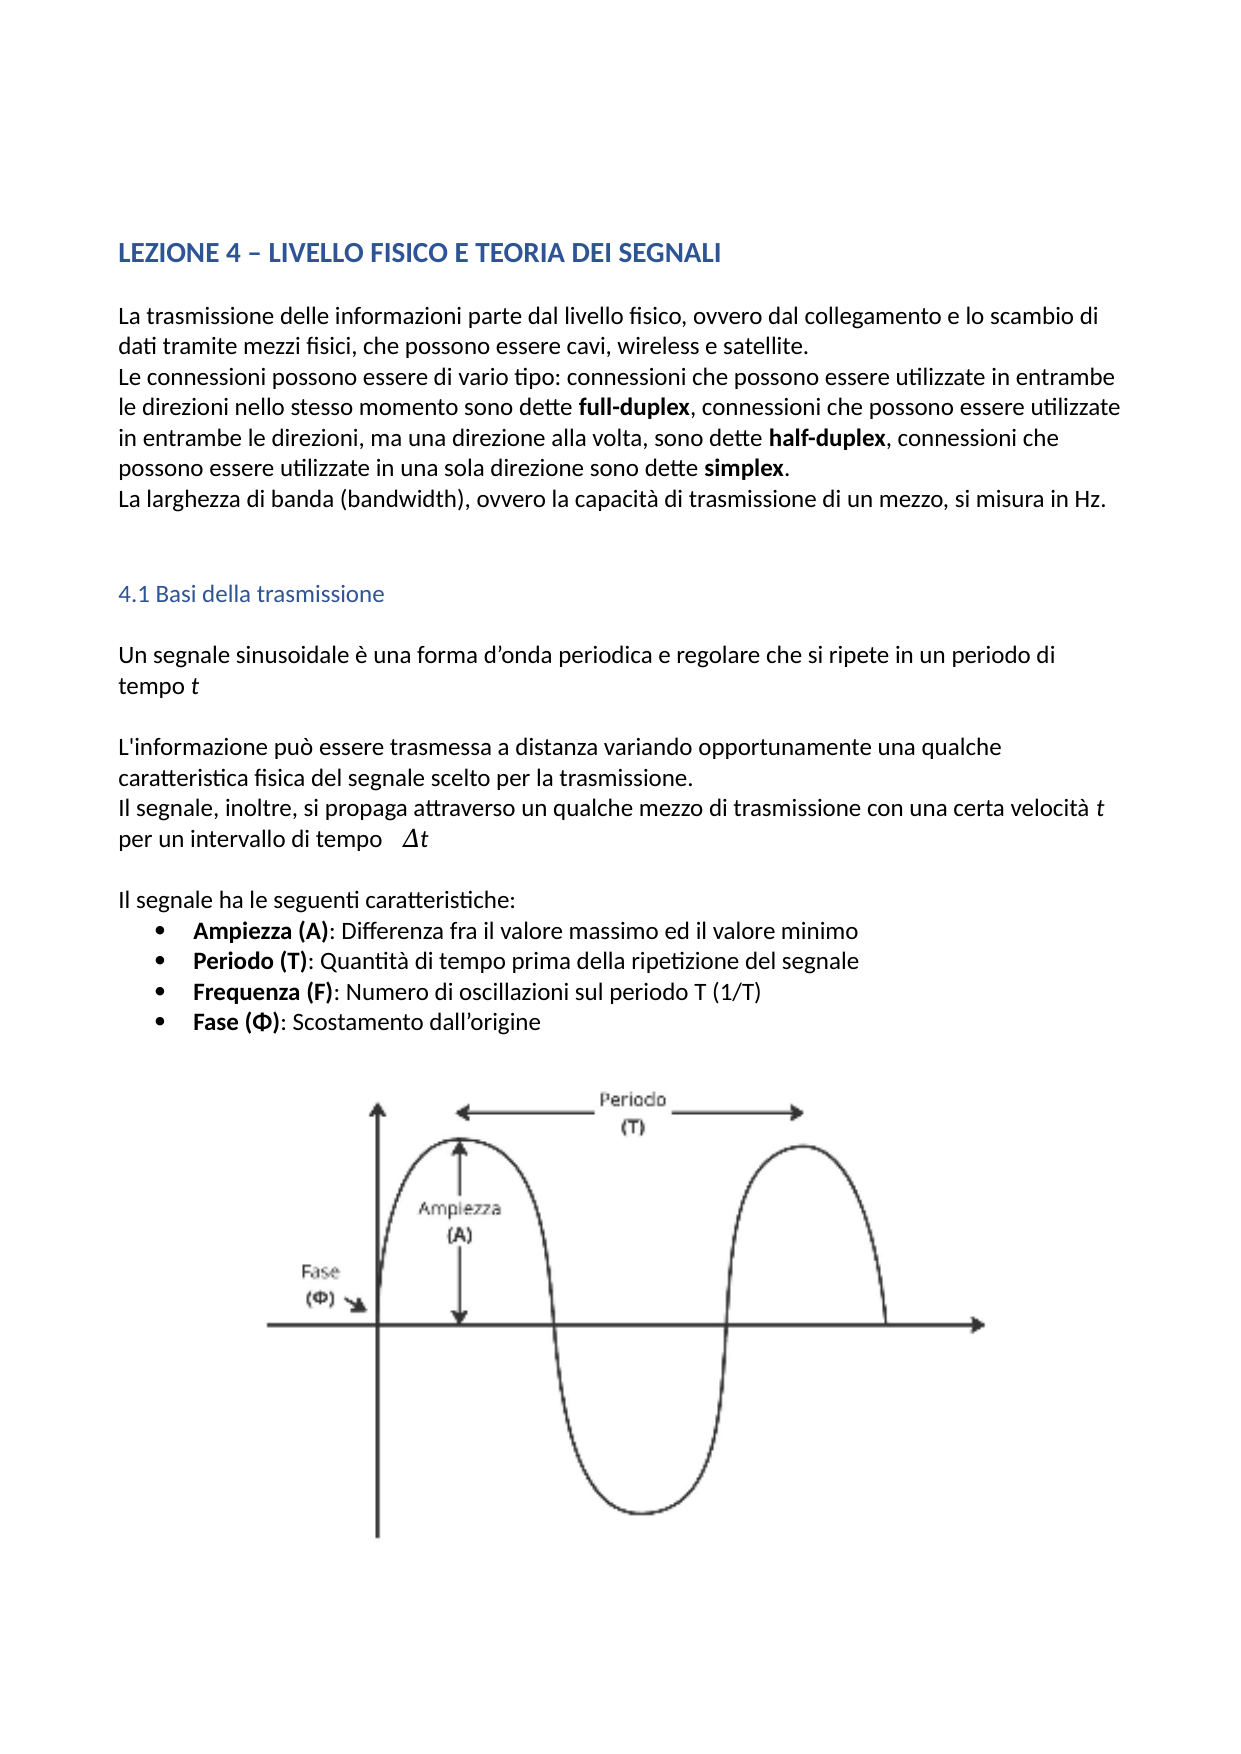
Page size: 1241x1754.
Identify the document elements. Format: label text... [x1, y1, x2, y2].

subtitle LEZIONE 4 – LIVELLO FISICO E TEORIA DEI SEGNALI [118, 234, 1122, 269]
text La larghezza di banda (bandwidth), ovvero la capacità di trasmissione di un mezzo, si misura in Hz. [118, 483, 1122, 513]
subtitle 4.1 Basi della trasmissione [118, 579, 1122, 609]
list Frequenza (F): Numero di oscillazioni sul periodo T (1/T) [156, 976, 1122, 1006]
text Le connessioni possono essere di vario tipo: connessioni che possono essere utilizzate in entrambe le direzioni nello stesso momento sono dette full-duplex, connessioni che possono essere utilizzate in entrambe le direzioni, ma una direzione alla volta, sono dette half-duplex, connessioni che possono essere utilizzate in una sola direzione sono dette simplex. [118, 361, 1122, 483]
picture [228, 1067, 1004, 1574]
list Ampiezza (A): Differenza fra il valore massimo ed il valore minimo [156, 915, 1122, 945]
text La trasmissione delle informazioni parte dal livello fisico, ovvero dal collegamento e lo scambio di dati tramite mezzi fisici, che possono essere cavi, wireless e satellite. [118, 300, 1122, 361]
text Il segnale, inoltre, si propaga attraverso un qualche mezzo di trasmissione con una certa velocità t per un intervallo di tempo 𝛥t [118, 792, 1122, 854]
text L'informazione può essere trasmessa a distanza variando opportunamente una qualche caratteristica fisica del segnale scelto per la trasmissione. [118, 731, 1122, 792]
list Periodo (T): Quantità di tempo prima della ripetizione del segnale [156, 945, 1122, 976]
text Il segnale ha le seguenti caratteristiche: [118, 884, 1122, 915]
list Fase (Φ): Scostamento dall’origine [156, 1006, 1122, 1037]
text Un segnale sinusoidale è una forma d’onda periodica e regolare che si ripete in un periodo di tempo t [118, 640, 1122, 701]
